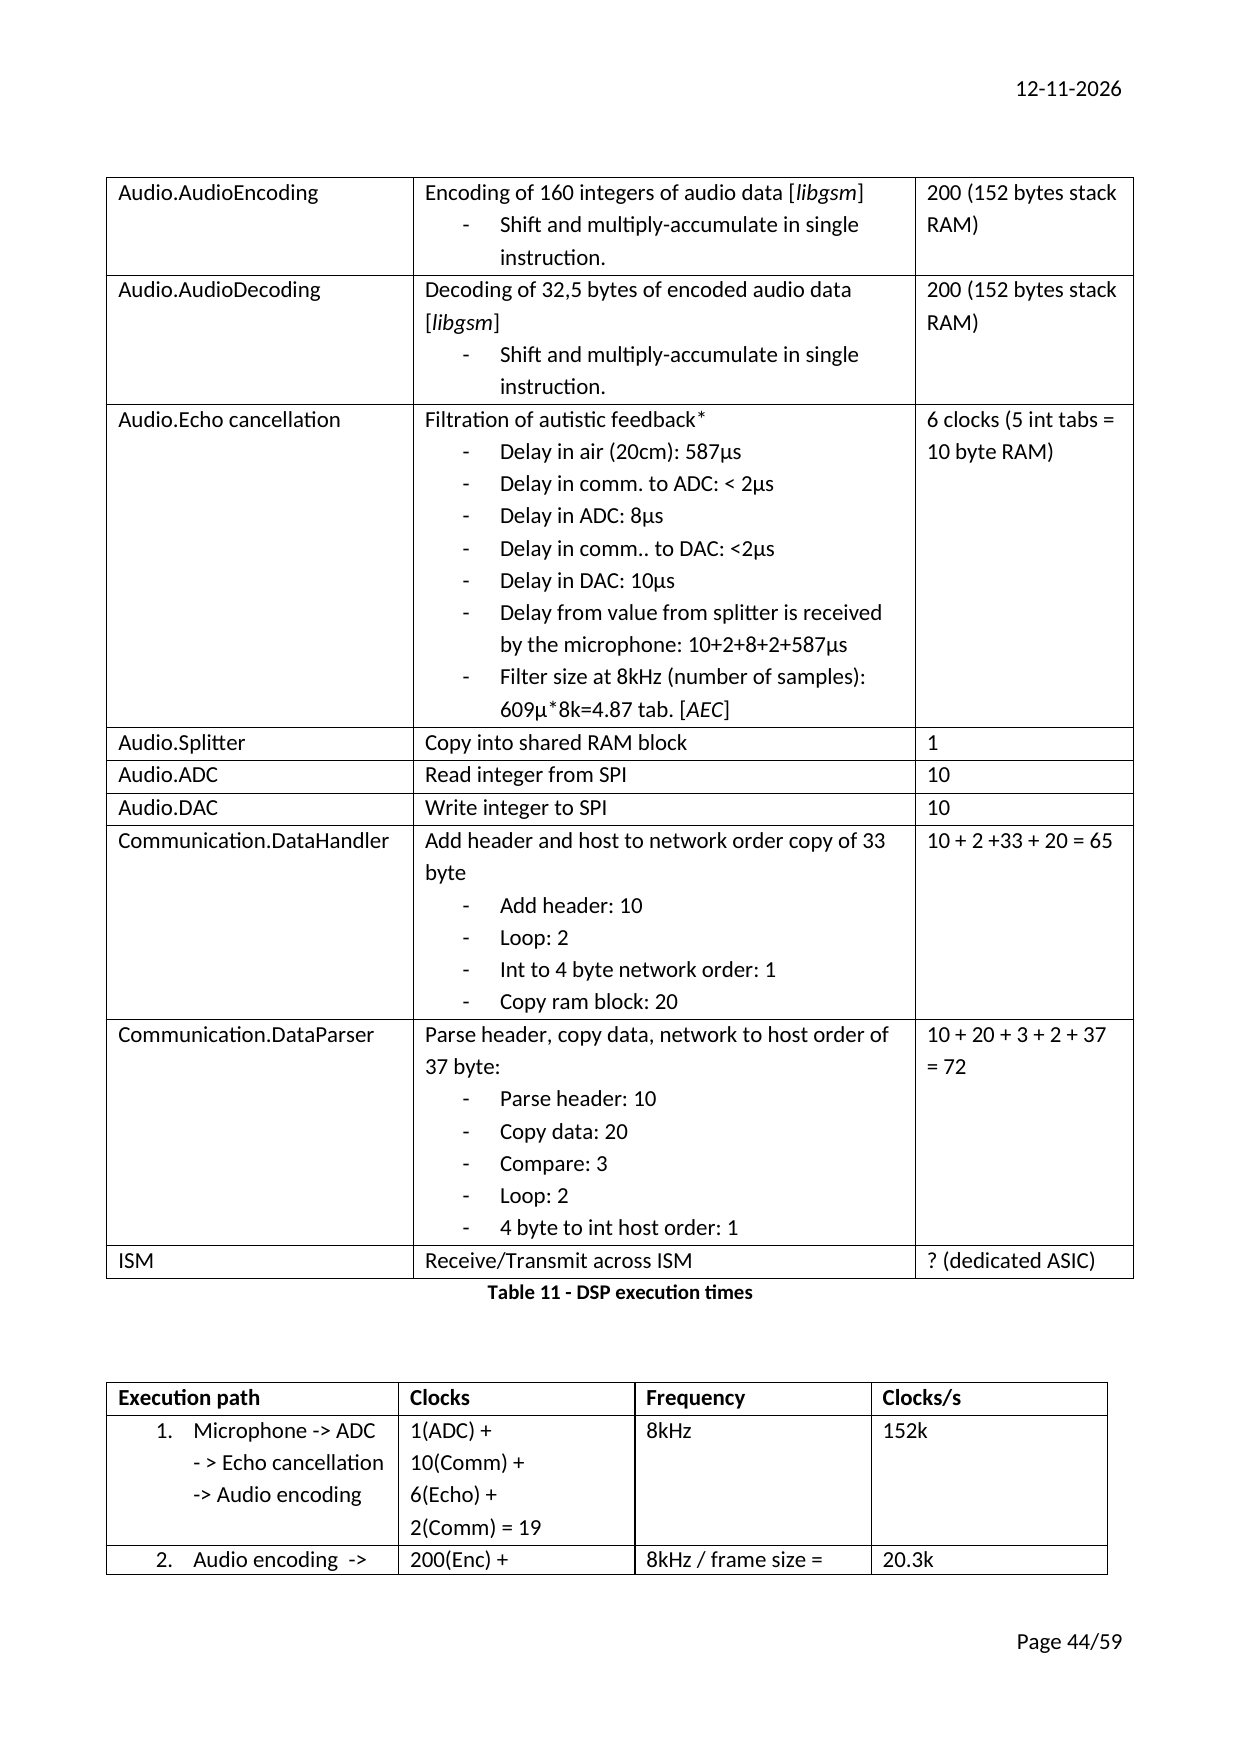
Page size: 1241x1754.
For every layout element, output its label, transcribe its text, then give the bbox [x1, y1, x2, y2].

table_cell Write integer to SPI [414, 794, 915, 825]
table_cell 10 [916, 794, 1133, 825]
table_cell 10 + 2 +33 + 20 = 65 [916, 826, 1133, 1019]
table_cell Encoding of 160 integers of audio data [libgsm] Shift and multiply-accumulate in single instruction. [414, 178, 915, 274]
table_cell Parse header, copy data, network to host order of 37 byte: Parse header: 10 Copy data: 20 Compare: 3 Loop: 2 4 byte to int host order: 1 [414, 1020, 915, 1245]
table_cell 20.3k [872, 1546, 1107, 1574]
table_cell Read integer from SPI [414, 761, 915, 792]
text Table 11 - DSP execution times [118, 1279, 1122, 1304]
table_cell 10 + 20 + 3 + 2 + 37 = 72 [916, 1020, 1133, 1245]
table_cell Communication.DataParser [107, 1020, 413, 1245]
table_cell Receive/Transmit across ISM [414, 1246, 915, 1278]
table_cell Audio.ADC [107, 761, 413, 792]
table_cell Audio.AudioEncoding [107, 178, 413, 274]
table_cell 200 (152 bytes stack RAM) [916, 178, 1133, 274]
table_cell Filtration of autistic feedback* Delay in air (20cm): 587µs Delay in comm. to ADC: < 2µs Delay in ADC: 8µs Delay in comm.. to DAC: <2µs Delay in DAC: 10µs Delay from value from splitter is received by the microphone: 10+2+8+2+587µs Filter size at 8kHz (number of samples): 609µ*8k=4.87 tab. [AEC] [414, 405, 915, 727]
table_cell 10 [916, 761, 1133, 792]
table_cell Audio.Splitter [107, 728, 413, 759]
table_cell 8kHz [636, 1416, 871, 1544]
table_cell 1(ADC) + 10(Comm) + 6(Echo) + 2(Comm) = 19 [399, 1416, 634, 1544]
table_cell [107, 1546, 398, 1574]
table_cell Microphone -> ADC - > Echo cancellation -> Audio encoding [107, 1416, 398, 1544]
table_header Clocks/s [872, 1383, 1107, 1415]
table_cell ? (dedicated ASIC) [916, 1246, 1133, 1278]
table_cell Audio.Echo cancellation [107, 405, 413, 727]
table_cell Decoding of 32,5 bytes of encoded audio data [libgsm] Shift and multiply-accumulate in single instruction. [414, 276, 915, 404]
table_cell 1 [916, 728, 1133, 759]
table_cell Communication.DataHandler [107, 826, 413, 1019]
table_cell Add header and host to network order copy of 33 byte Add header: 10 Loop: 2 Int to 4 byte network order: 1 Copy ram block: 20 [414, 826, 915, 1019]
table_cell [636, 1546, 871, 1574]
table_header Frequency [636, 1383, 871, 1415]
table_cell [399, 1546, 634, 1574]
table_cell Copy into shared RAM block [414, 728, 915, 759]
table_cell 6 clocks (5 int tabs = 10 byte RAM) [916, 405, 1133, 727]
table_cell 200 (152 bytes stack RAM) [916, 276, 1133, 404]
table_cell Audio.DAC [107, 794, 413, 825]
table_cell 152k [872, 1416, 1107, 1544]
table_header Execution path [107, 1383, 398, 1415]
table_cell ISM [107, 1246, 413, 1278]
table_header Clocks [399, 1383, 634, 1415]
table_cell Audio.AudioDecoding [107, 276, 413, 404]
